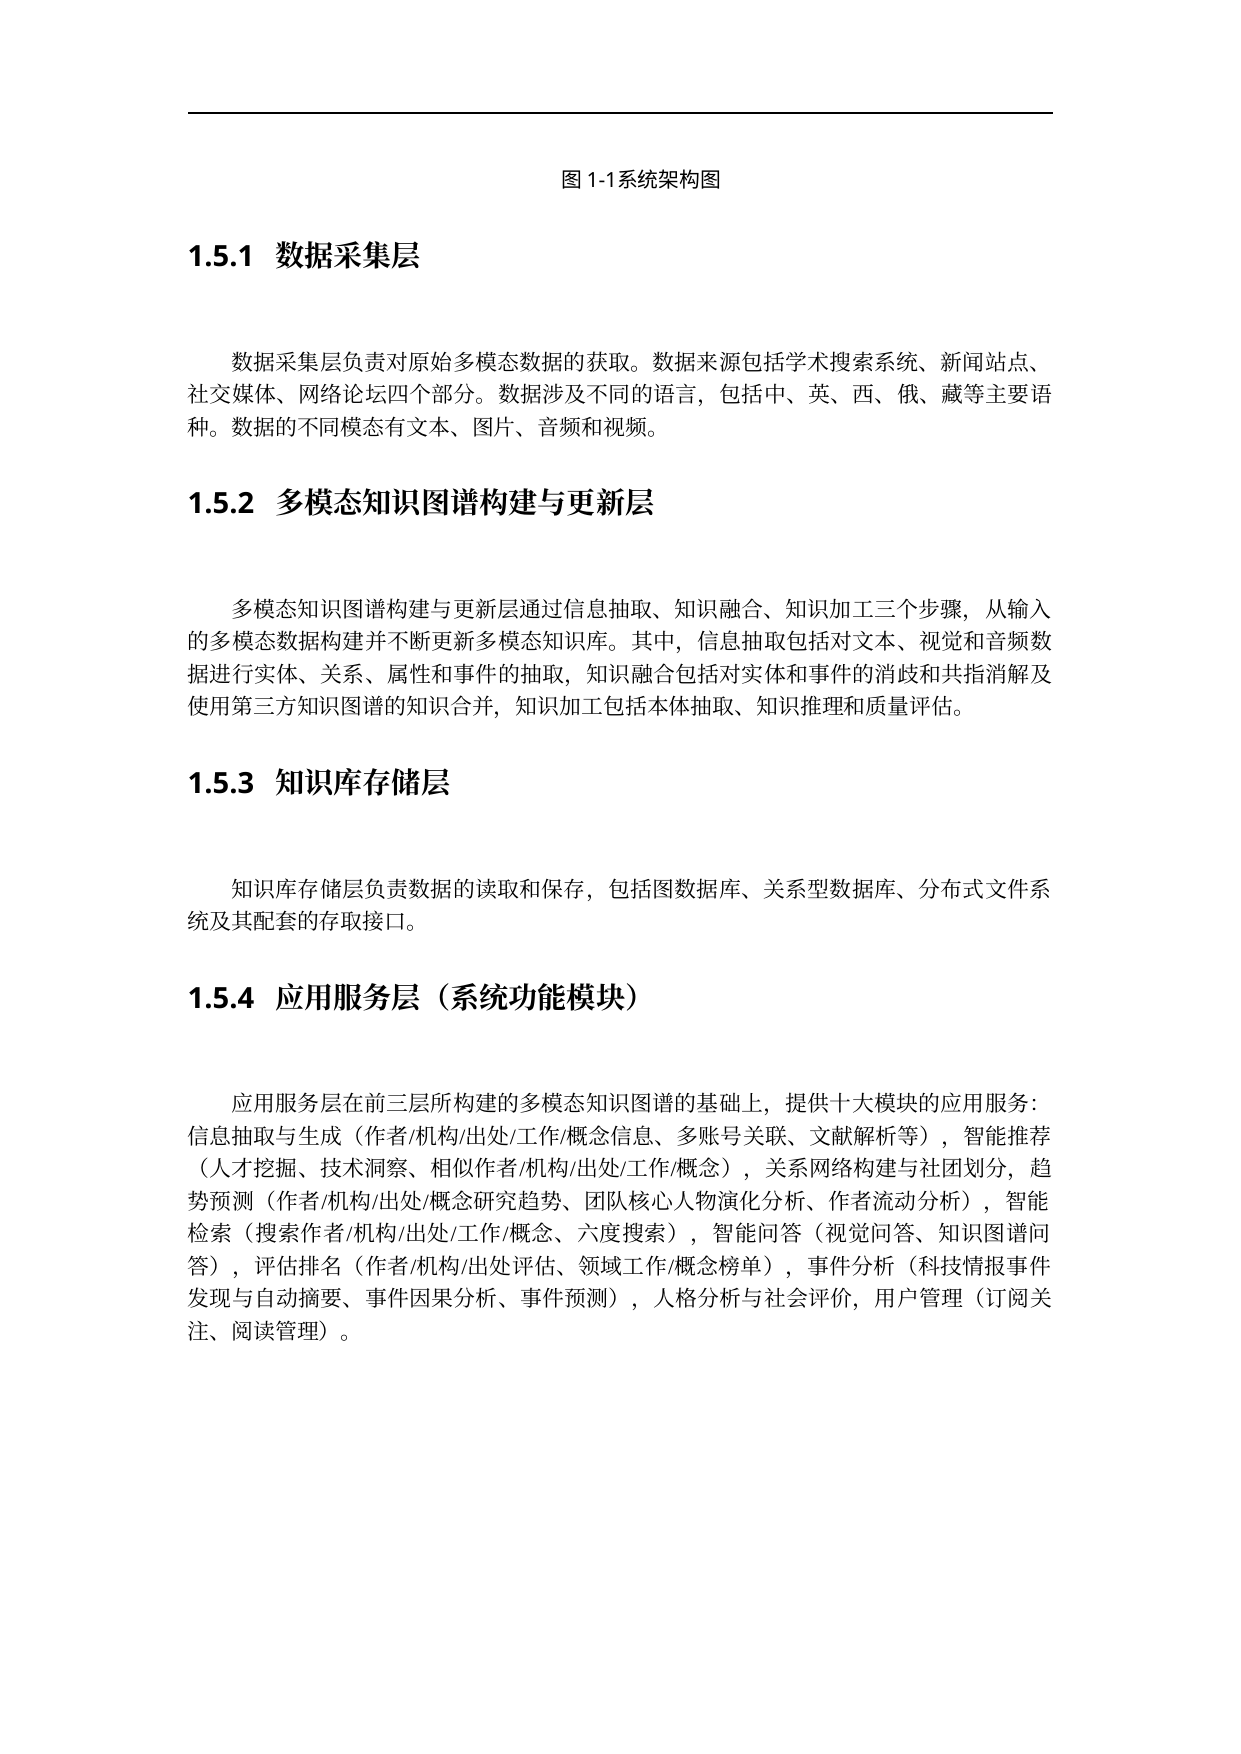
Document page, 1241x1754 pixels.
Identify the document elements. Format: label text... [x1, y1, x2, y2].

text 数据采集层负责对原始多模态数据的获取。数据来源包括学术搜索系统、新闻站点、社交媒体、网络论坛四个部分。数据涉及不同的语言，包括中、英、西、俄、藏等主要语种。数据的不同模态有文本、图片、音频和视频。 [187, 344, 1053, 442]
text 应用服务层在前三层所构建的多模态知识图谱的基础上，提供十大模块的应用服务：信息抽取与生成（作者/机构/出处/工作/概念信息、多账号关联、文献解析等），智能推荐（人才挖掘、技术洞察、相似作者/机构/出处/工作/概念），关系网络构建与社团划分，趋势预测（作者/机构/出处/概念研究趋势、团队核心人物演化分析、作者流动分析），智能检索（搜索作者/机构/出处/工作/概念、六度搜索），智能问答（视觉问答、知识图谱问答），评估排名（作者/机构/出处评估、领域工作/概念榜单），事件分析（科技情报事件发现与自动摘要、事件因果分析、事件预测），人格分析与社会评价，用户管理（订阅关注、阅读管理）。 [187, 1086, 1053, 1346]
subtitle 数据采集层 [187, 222, 1053, 287]
subtitle 知识库存储层 [187, 749, 1053, 814]
text 知识库存储层负责数据的读取和保存，包括图数据库、关系型数据库、分布式文件系统及其配套的存取接口。 [187, 871, 1053, 936]
subtitle 应用服务层（系统功能模块） [187, 963, 1053, 1028]
text 多模态知识图谱构建与更新层通过信息抽取、知识融合、知识加工三个步骤，从输入的多模态数据构建并不断更新多模态知识库。其中，信息抽取包括对文本、视觉和音频数据进行实体、关系、属性和事件的抽取，知识融合包括对实体和事件的消歧和共指消解及使用第三方知识图谱的知识合并，知识加工包括本体抽取、知识推理和质量评估。 [187, 592, 1053, 722]
text 图 1-1系统架构图 [187, 162, 1053, 194]
subtitle 多模态知识图谱构建与更新层 [187, 469, 1053, 534]
